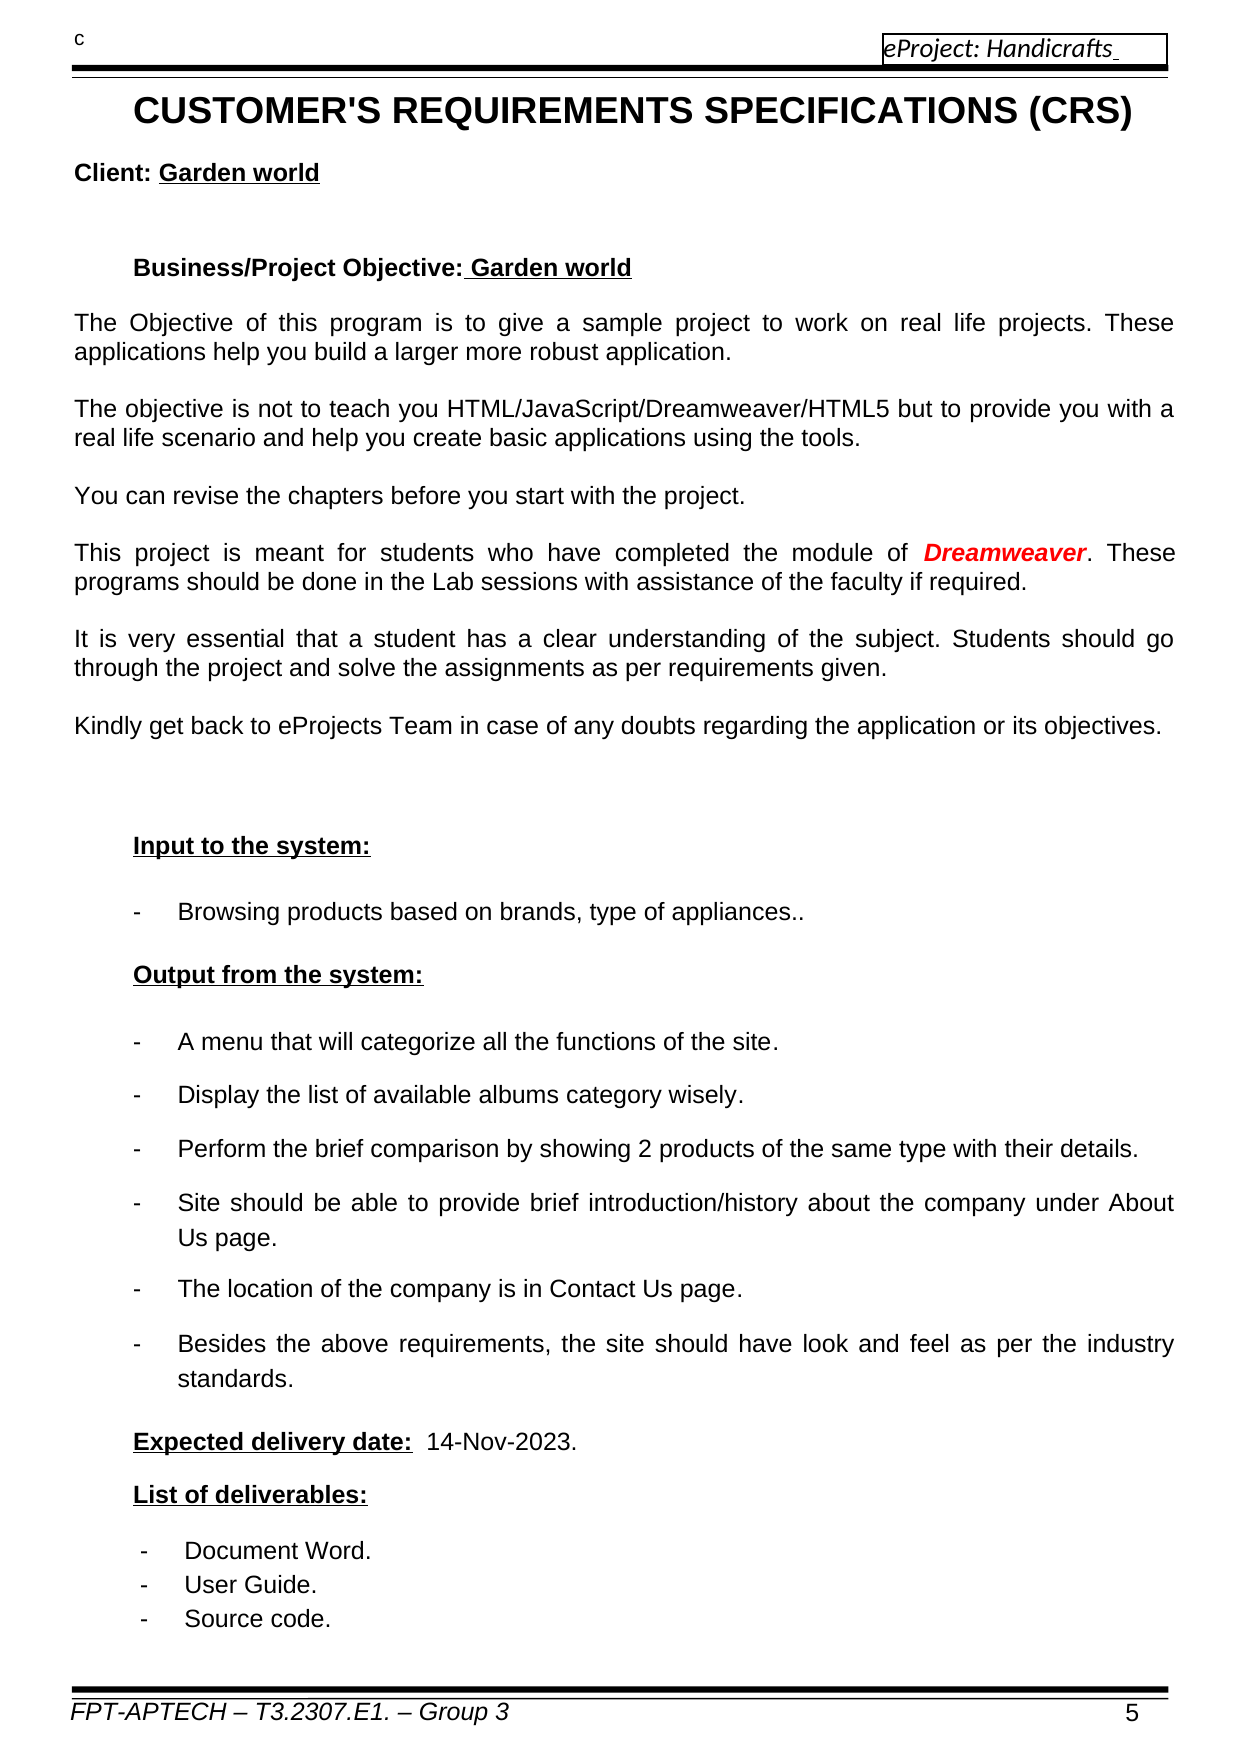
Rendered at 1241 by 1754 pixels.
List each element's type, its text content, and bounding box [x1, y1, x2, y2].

list A menu that will categorize all the functions of the site. [133, 1023, 1176, 1057]
subtitle CUSTOMER'S REQUIREMENTS SPECIFICATIONS (CRS) [133, 89, 1176, 132]
list Source code. [140, 1601, 1176, 1634]
list The location of the company is in Contact Us page. [133, 1271, 1176, 1305]
text You can revise the chapters before you start with the project. [74, 481, 1176, 509]
text This project is meant for students who have completed the module of Dreamweaver. These programs should be done in the Lab sessions with assistance of the faculty if required. [74, 538, 1176, 596]
subtitle Business/Project Objective: Garden world [74, 253, 1176, 282]
text Output from the system: [74, 960, 1176, 989]
list User Guide. [140, 1566, 1176, 1601]
text It is very essential that a student has a clear understanding of the subject. Students should go through the project and solve the assignments as per requirements given. [74, 624, 1176, 682]
subtitle Client: Garden world [74, 158, 1176, 187]
list Document Word. [140, 1532, 1176, 1566]
list Perform the brief comparison by showing 2 products of the same type with their details. [133, 1131, 1176, 1165]
text List of deliverables: [74, 1480, 1176, 1508]
list Besides the above requirements, the site should have look and feel as per the industry standards. [133, 1325, 1176, 1392]
list Browsing products based on brands, type of appliances.. [133, 894, 1176, 928]
text Kindly get back to eProjects Team in case of any doubts regarding the application or its objectives. [74, 711, 1176, 739]
text The Objective of this program is to give a sample project to work on real life projects. These applications help you build a larger more robust application. [74, 308, 1176, 366]
text Input to the system: [74, 831, 1176, 859]
list Site should be able to provide brief introduction/history about the company under About Us page. [133, 1185, 1176, 1252]
text Expected delivery date: 14-Nov-2023. [74, 1427, 1176, 1456]
text The objective is not to teach you HTML/JavaScript/Dreamweaver/HTML5 but to provide you with a real life scenario and help you create basic applications using the tools. [74, 394, 1176, 452]
list Display the list of available albums category wisely. [133, 1077, 1176, 1111]
